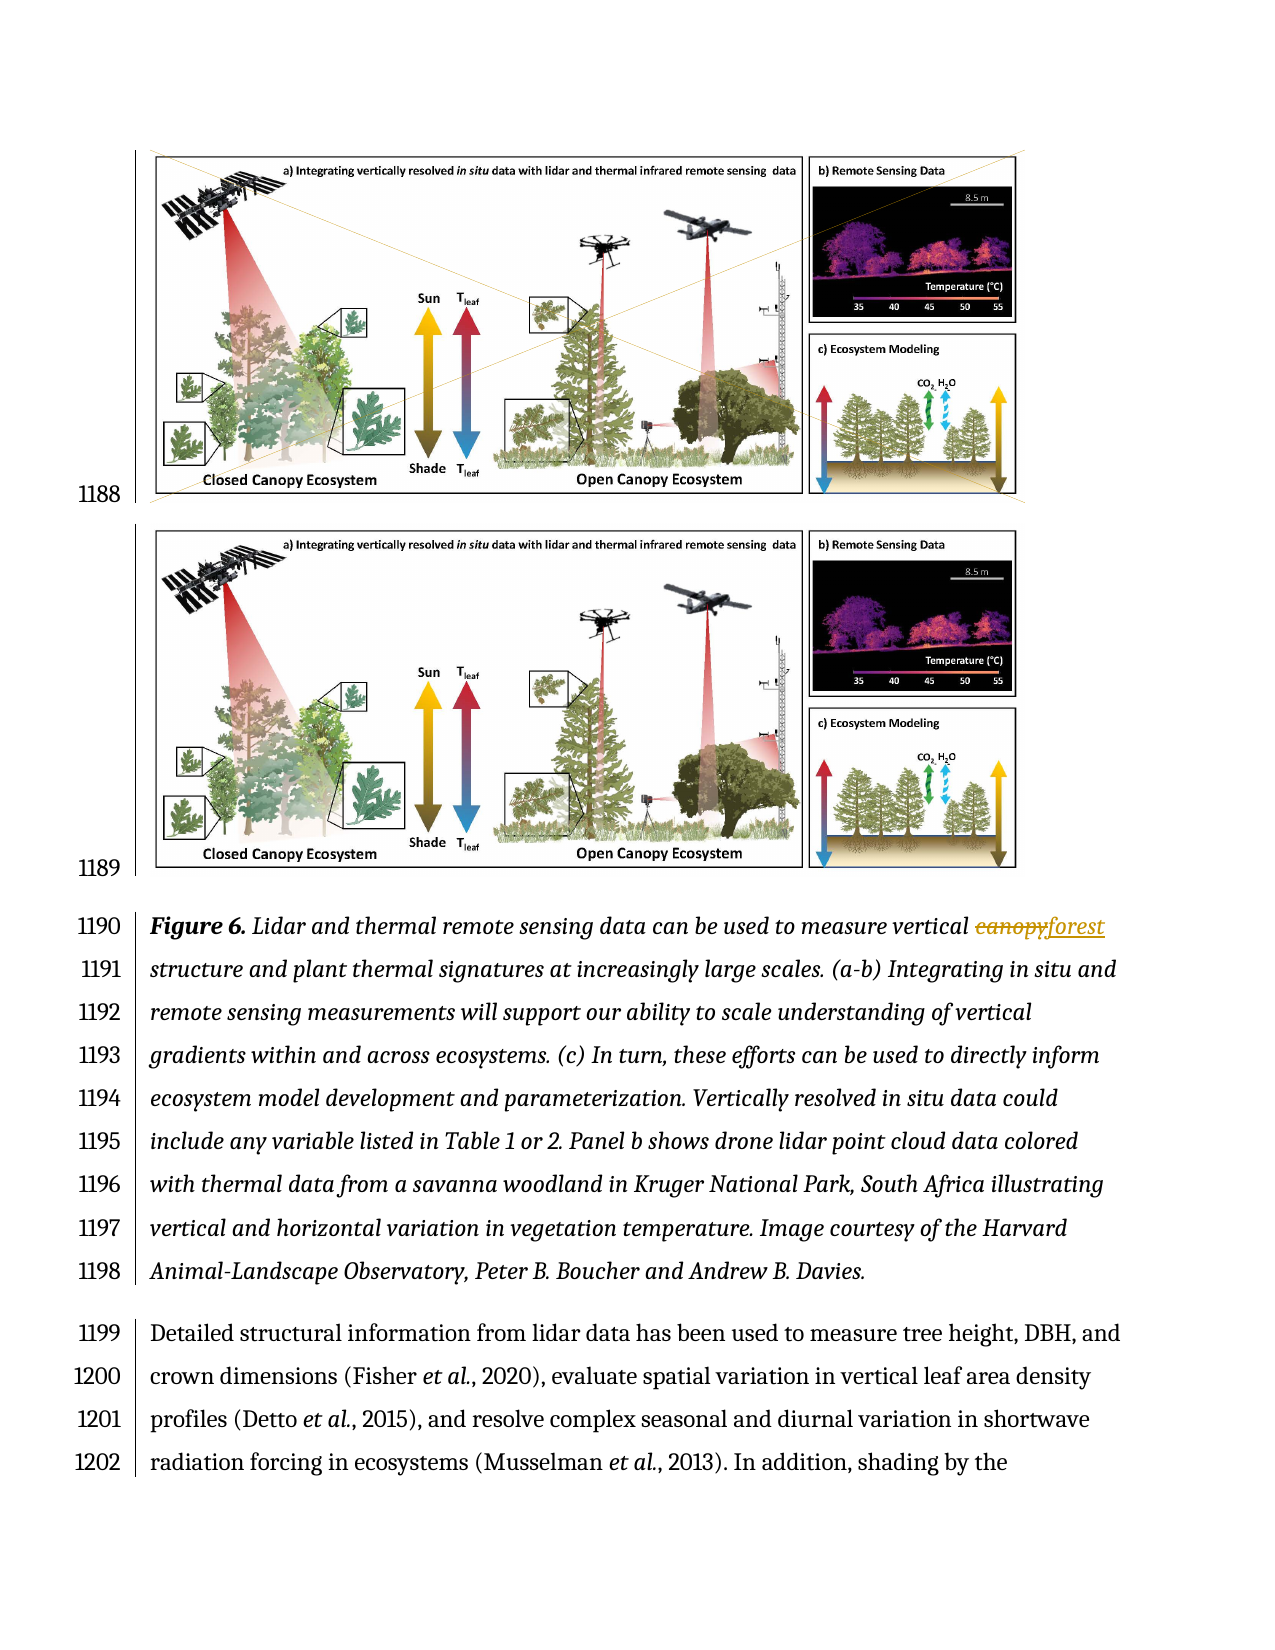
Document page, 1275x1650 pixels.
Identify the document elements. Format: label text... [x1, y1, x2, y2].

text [150, 1318, 1125, 1477]
text Figure 6. Lidar and thermal remote sensing data can be used to measure vertical structure and plant thermal signatures at increasingly large scales. (a-b) Integrating in situ and remote sensing measurements will support our ability to scale understanding of vertical gradients within and across ecosystems. (c) In turn, these efforts can be used to directly inform ecosystem model development and parameterization. Vertically resolved in situ data could include any variable listed in Table 1 or 2. Panel b shows drone lidar point cloud data colored with thermal data from a savanna woodland in Kruger National Park, South Africa illustrating vertical and horizontal variation in vegetation temperature. Image courtesy of the Harvard Animal-Landscape Observatory, Peter B. Boucher and Andrew B. Davies. [150, 912, 1125, 1285]
picture [153, 150, 1022, 326]
picture [590, 151, 1025, 502]
picture [150, 523, 1025, 877]
picture [150, 151, 585, 502]
picture [153, 327, 1022, 503]
